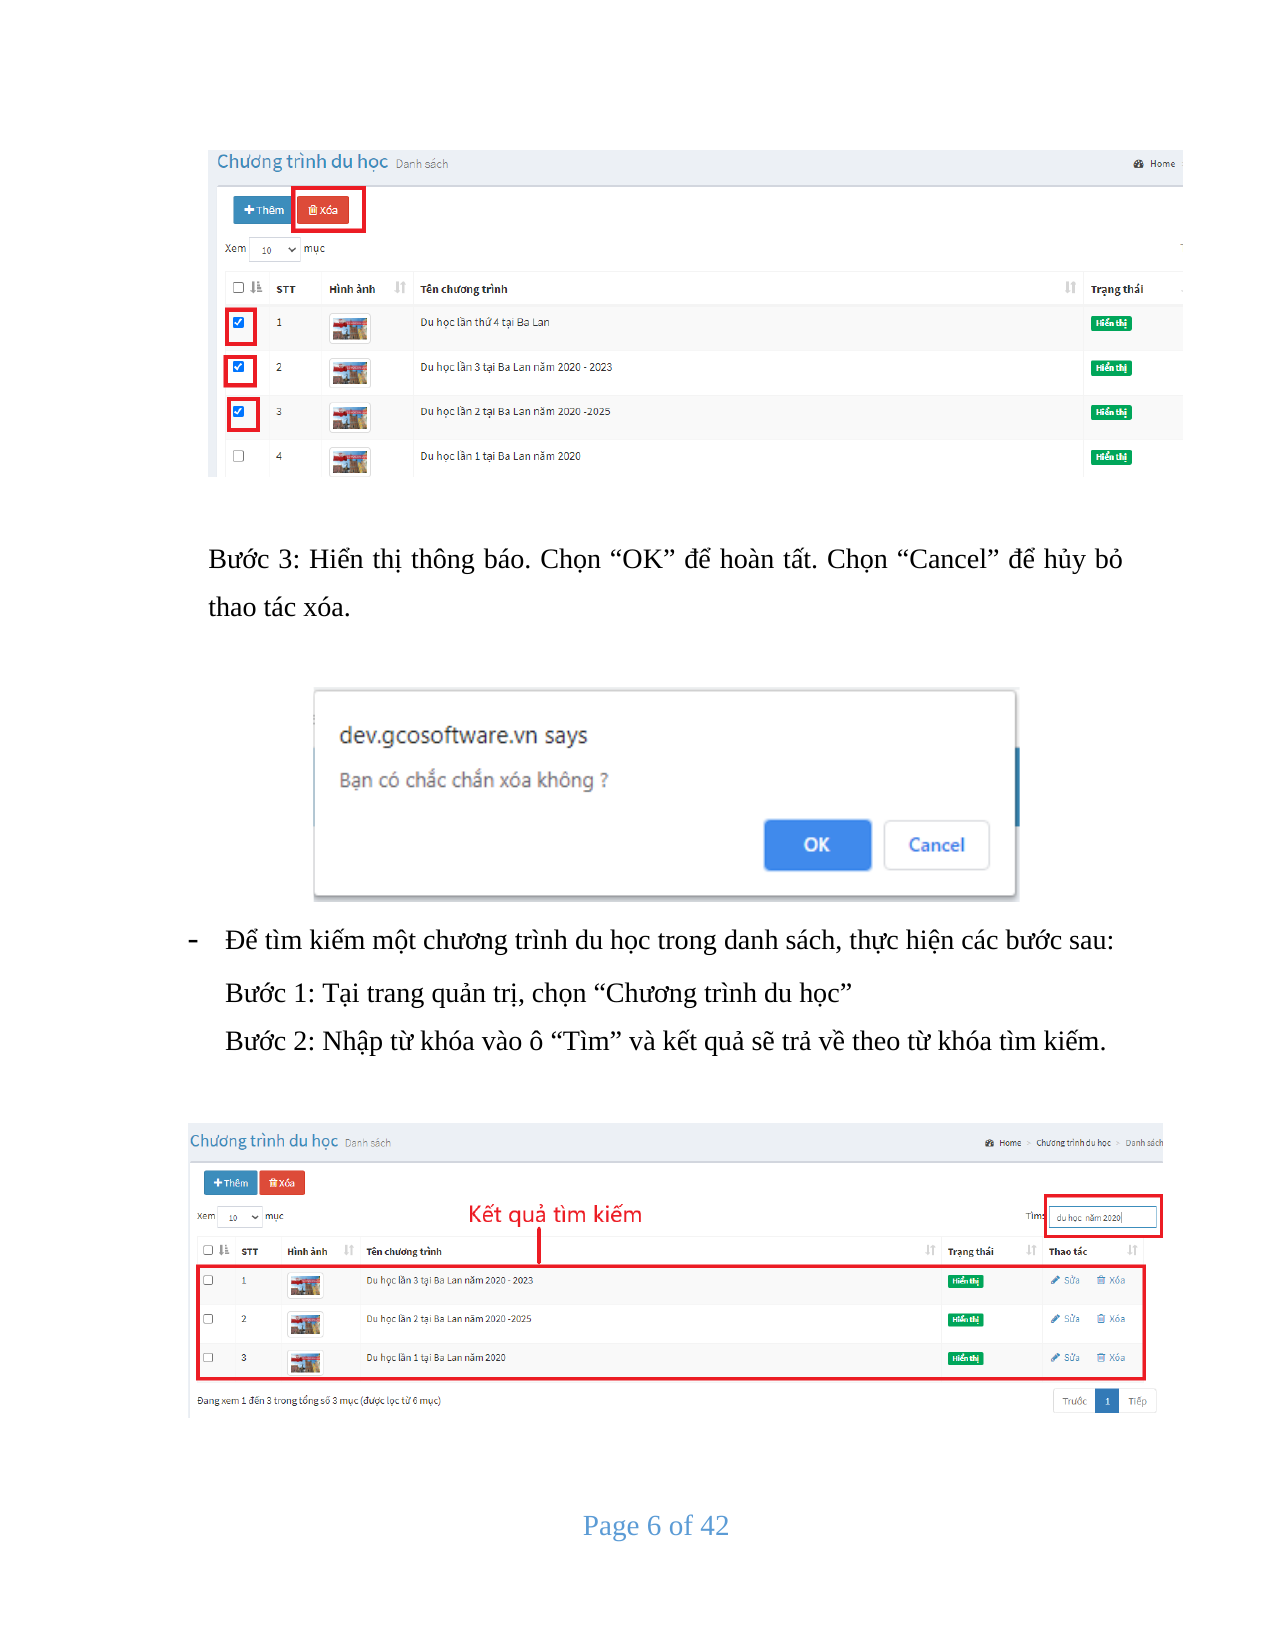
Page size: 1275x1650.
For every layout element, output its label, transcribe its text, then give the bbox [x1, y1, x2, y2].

list Bước 1: Tại trang quản trị, chọn “Chương trình du học” [225, 976, 1125, 1008]
text Bước 3: Hiển thị thông báo. Chọn “OK” để hoàn tất. Chọn “Cancel” để hủy bỏ thao tác xóa. [208, 542, 1125, 623]
list Để tìm kiếm một chương trình du học trong danh sách, thực hiện các bước sau: [187, 918, 1125, 956]
list Bước 2: Nhập từ khóa vào ô “Tìm” và kết quả sẽ trả về theo từ khóa tìm kiếm. [225, 1024, 1125, 1057]
picture [208, 150, 1183, 477]
picture [313, 687, 1020, 902]
picture [188, 1123, 1163, 1418]
